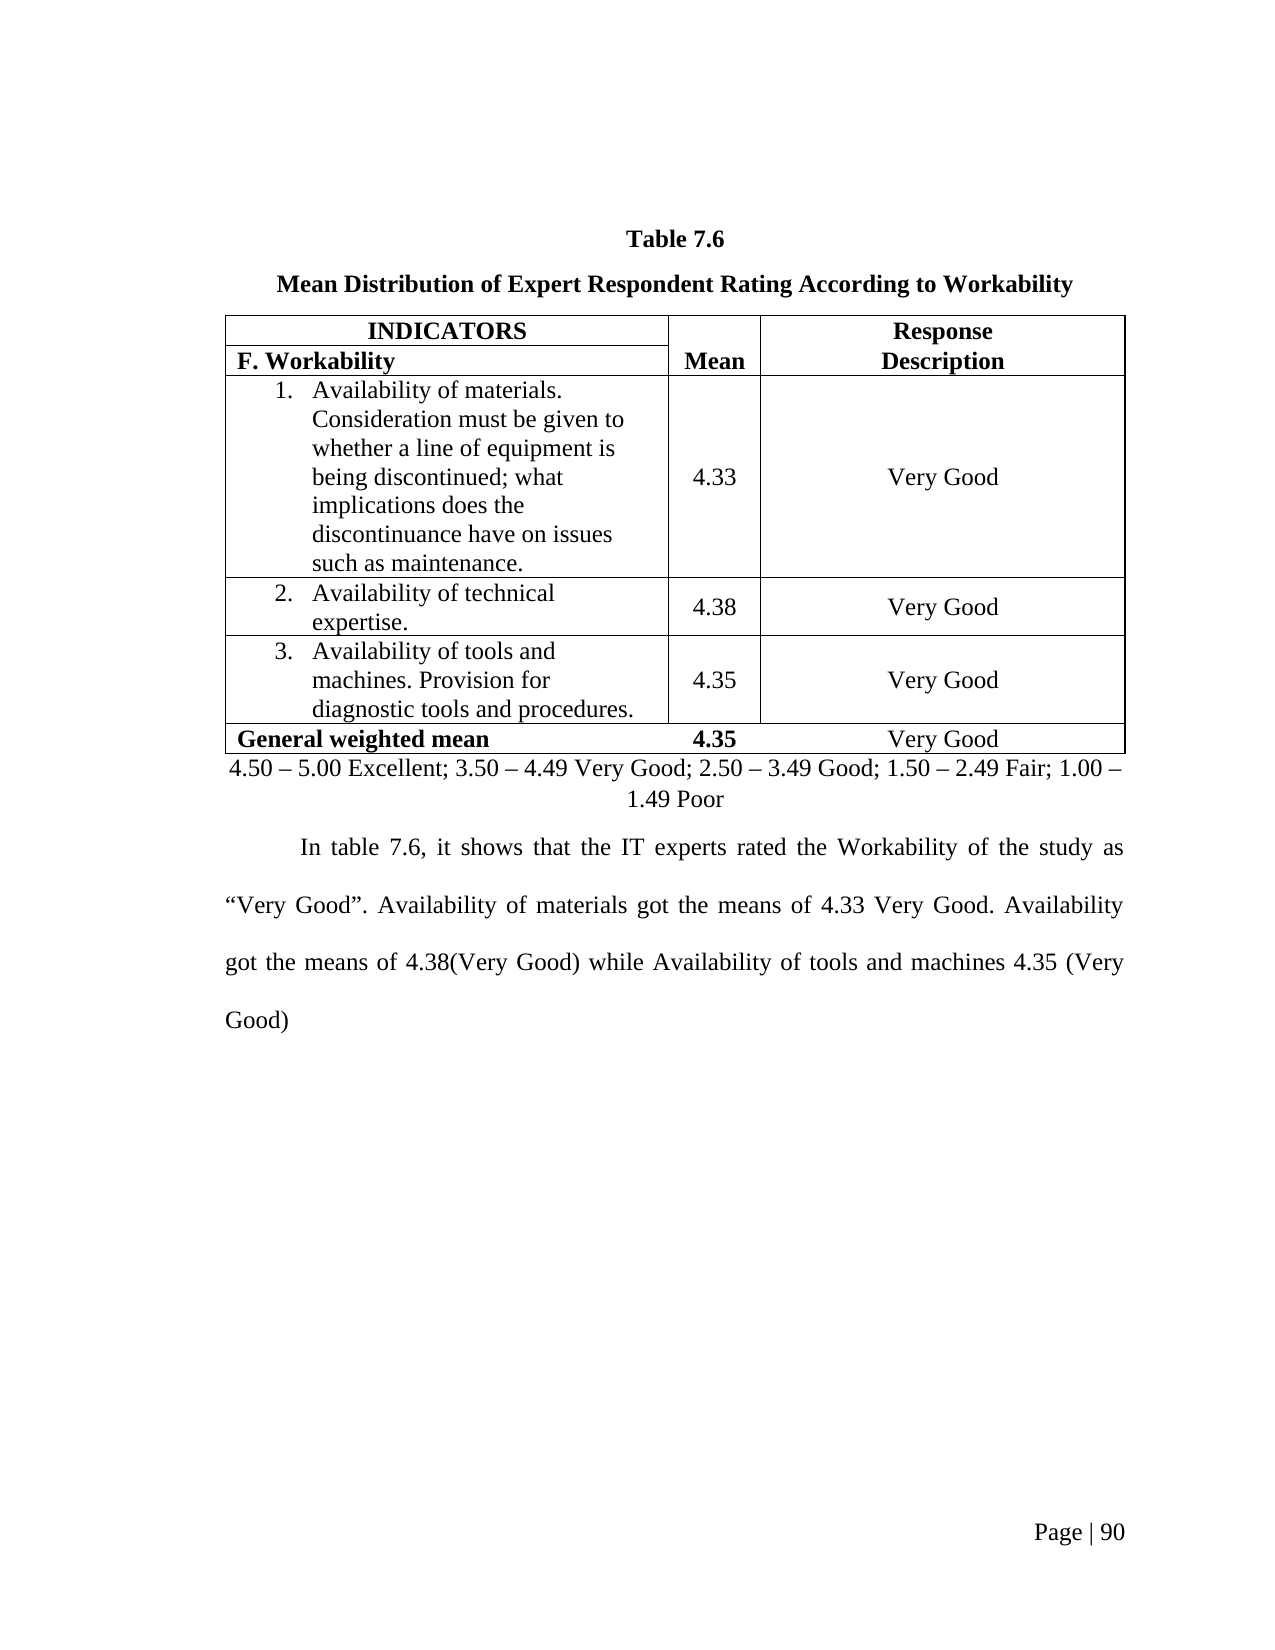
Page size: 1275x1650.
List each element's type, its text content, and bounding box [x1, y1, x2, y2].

table_cell Very Good [761, 724, 1124, 752]
table_cell Description [761, 345, 1124, 374]
table_cell 4.38 [669, 578, 760, 635]
text 4.50 – 5.00 Excellent; 3.50 – 4.49 Very Good; 2.50 – 3.49 Good; 1.50 – 2.49 Fair; 1.00 – 1.49 Poor [225, 754, 1125, 813]
table_cell 4.35 [669, 724, 761, 752]
table_cell Availability of tools and machines. Provision for diagnostic tools and procedures. [226, 636, 668, 723]
table_header INDICATORS [226, 316, 668, 345]
table_cell Availability of materials. Consideration must be given to whether a line of equipment is being discontinued; what implications does the discontinuance have on issues such as maintenance. [226, 376, 668, 577]
table_cell 4.33 [669, 376, 760, 577]
table_cell Availability of technical expertise. [226, 578, 668, 635]
table_header [669, 316, 760, 345]
text In table 7.6, it shows that the IT experts rated the Workability of the study as “Very Good”. Availability of materials got the means of 4.33 Very Good. Availability got the means of 4.38(Very Good) while Availability of tools and machines 4.35 (Very Good) [225, 832, 1125, 1033]
table_header Response [761, 316, 1124, 345]
table_cell Workability [226, 346, 668, 374]
table_cell Mean [669, 345, 760, 374]
table_cell 4.35 [669, 636, 760, 723]
table_cell Very Good [761, 636, 1124, 723]
text Table 7.6 [225, 224, 1125, 253]
table_cell General weighted mean [226, 724, 668, 752]
table_cell Very Good [761, 376, 1124, 577]
table_cell Very Good [761, 578, 1124, 635]
text Mean Distribution of Expert Respondent Rating According to Workability [225, 269, 1125, 298]
